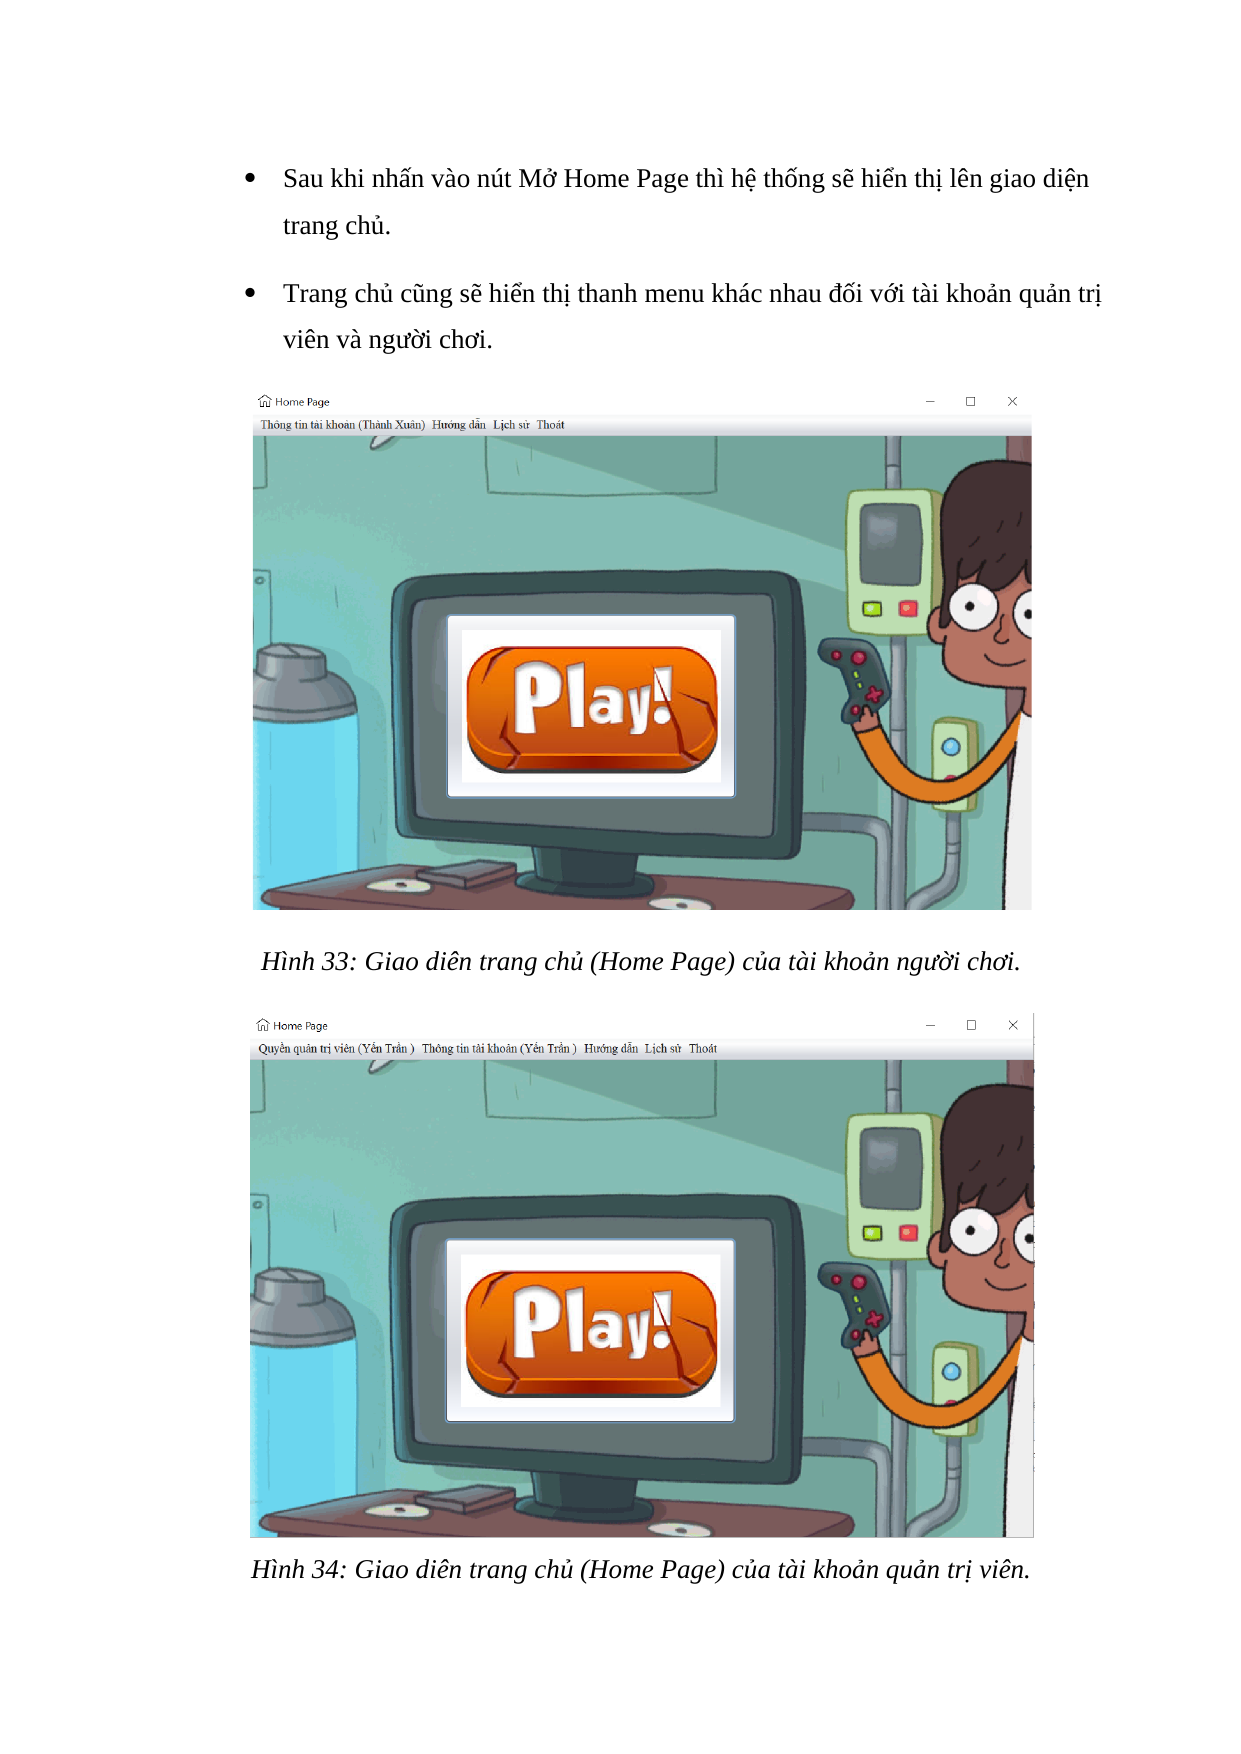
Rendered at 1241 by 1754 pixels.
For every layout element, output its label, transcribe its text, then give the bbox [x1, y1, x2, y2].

list Sau khi nhấn vào nút Mở Home Page thì hệ thống sẽ hiển thị lên giao diện trang chủ. [245, 162, 1152, 240]
text Hình 33: Giao diên trang chủ (Home Page) của tài khoản người chơi. [133, 946, 1152, 977]
picture [250, 1013, 1035, 1538]
list Trang chủ cũng sẽ hiển thị thanh menu khác nhau đối với tài khoản quản trị viên và người chơi. [245, 277, 1152, 355]
picture [252, 391, 1032, 910]
text Hình 34: Giao diên trang chủ (Home Page) của tài khoản quản trị viên. [133, 1553, 1152, 1584]
